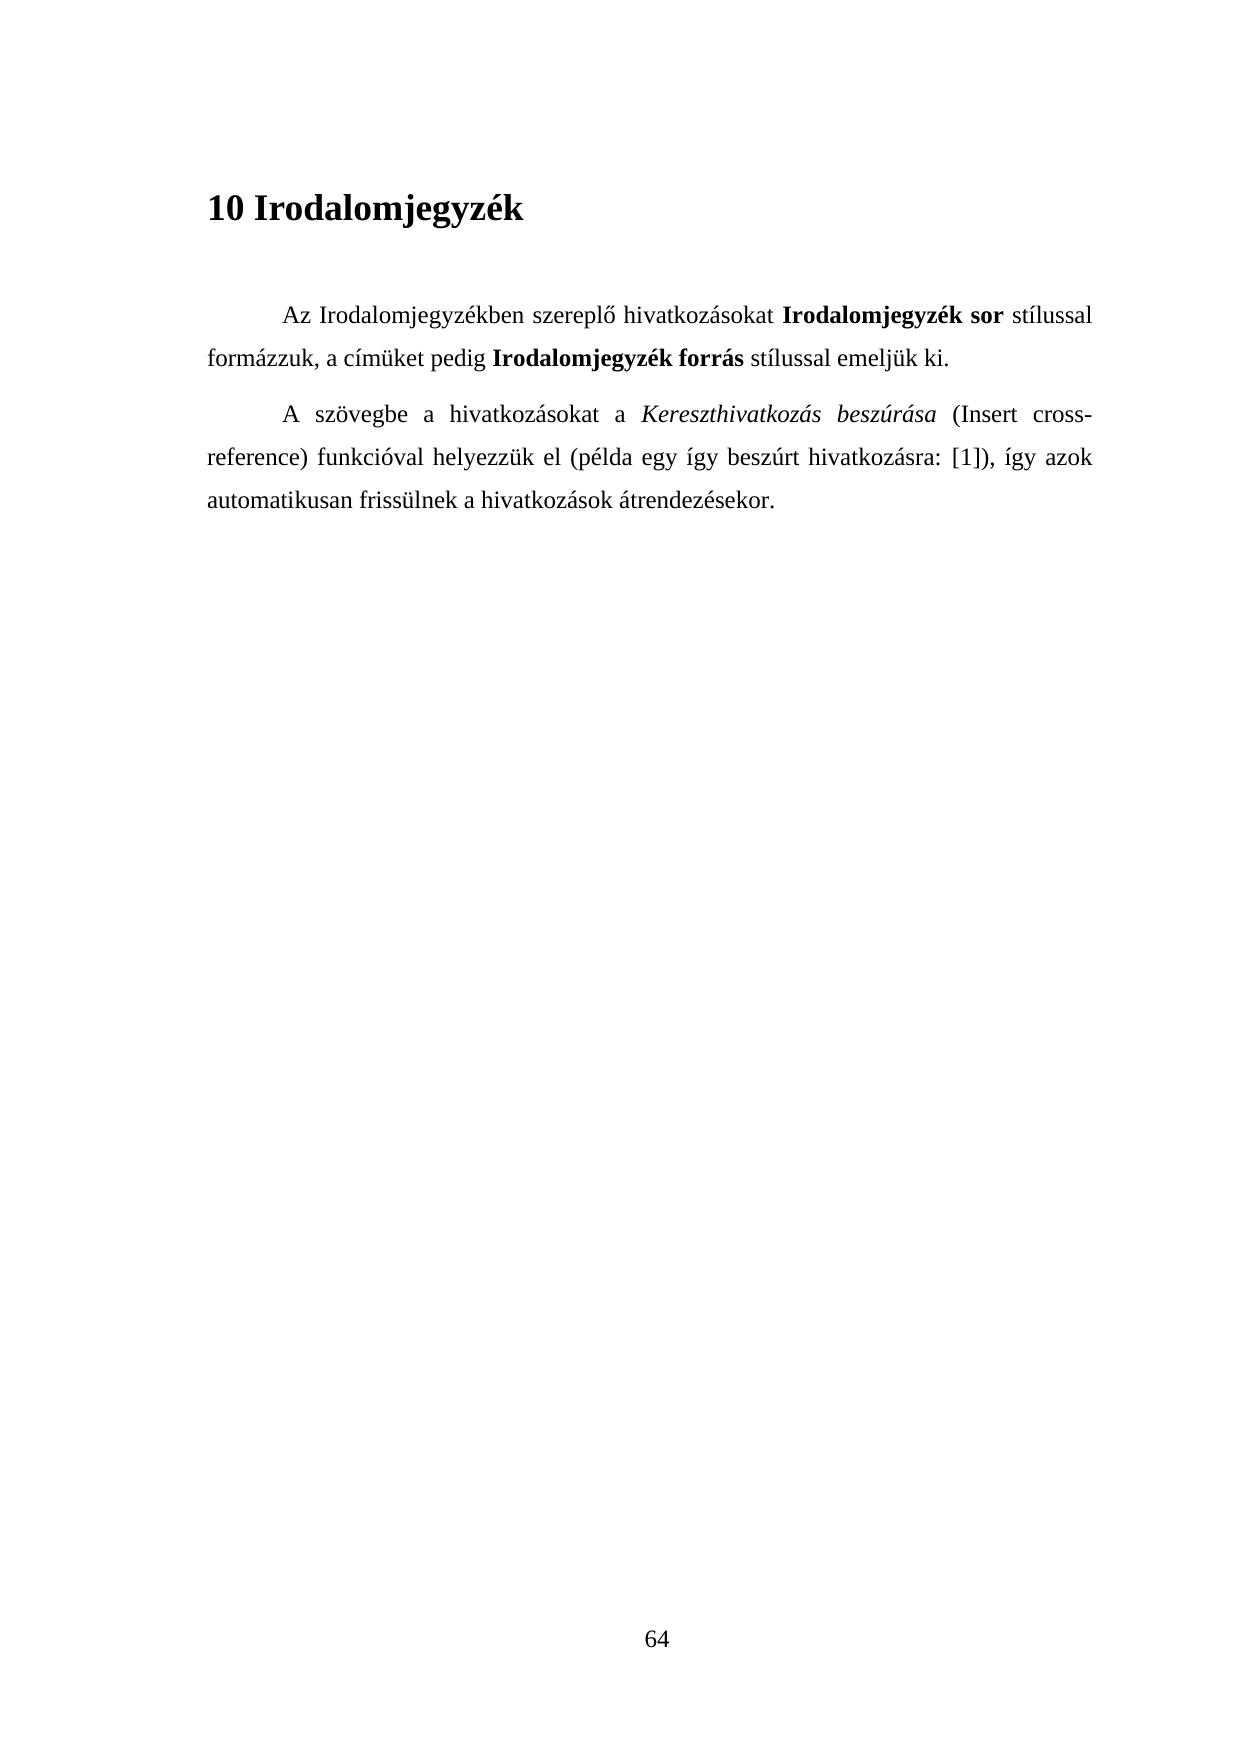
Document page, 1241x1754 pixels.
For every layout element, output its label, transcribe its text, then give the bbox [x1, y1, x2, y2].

text A szövegbe a hivatkozásokat a Kereszthivatkozás beszúrása (Insert cross-reference) funkcióval helyezzük el (példa egy így beszúrt hivatkozásra: [1]), így azok automatikusan frissülnek a hivatkozások átrendezésekor. [207, 399, 1092, 514]
text Az Irodalomjegyzékben szereplő hivatkozásokat Irodalomjegyzék sor stílussal formázzuk, a címüket pedig Irodalomjegyzék forrás stílussal emeljük ki. [207, 300, 1092, 372]
subtitle Irodalomjegyzék [207, 185, 1092, 228]
